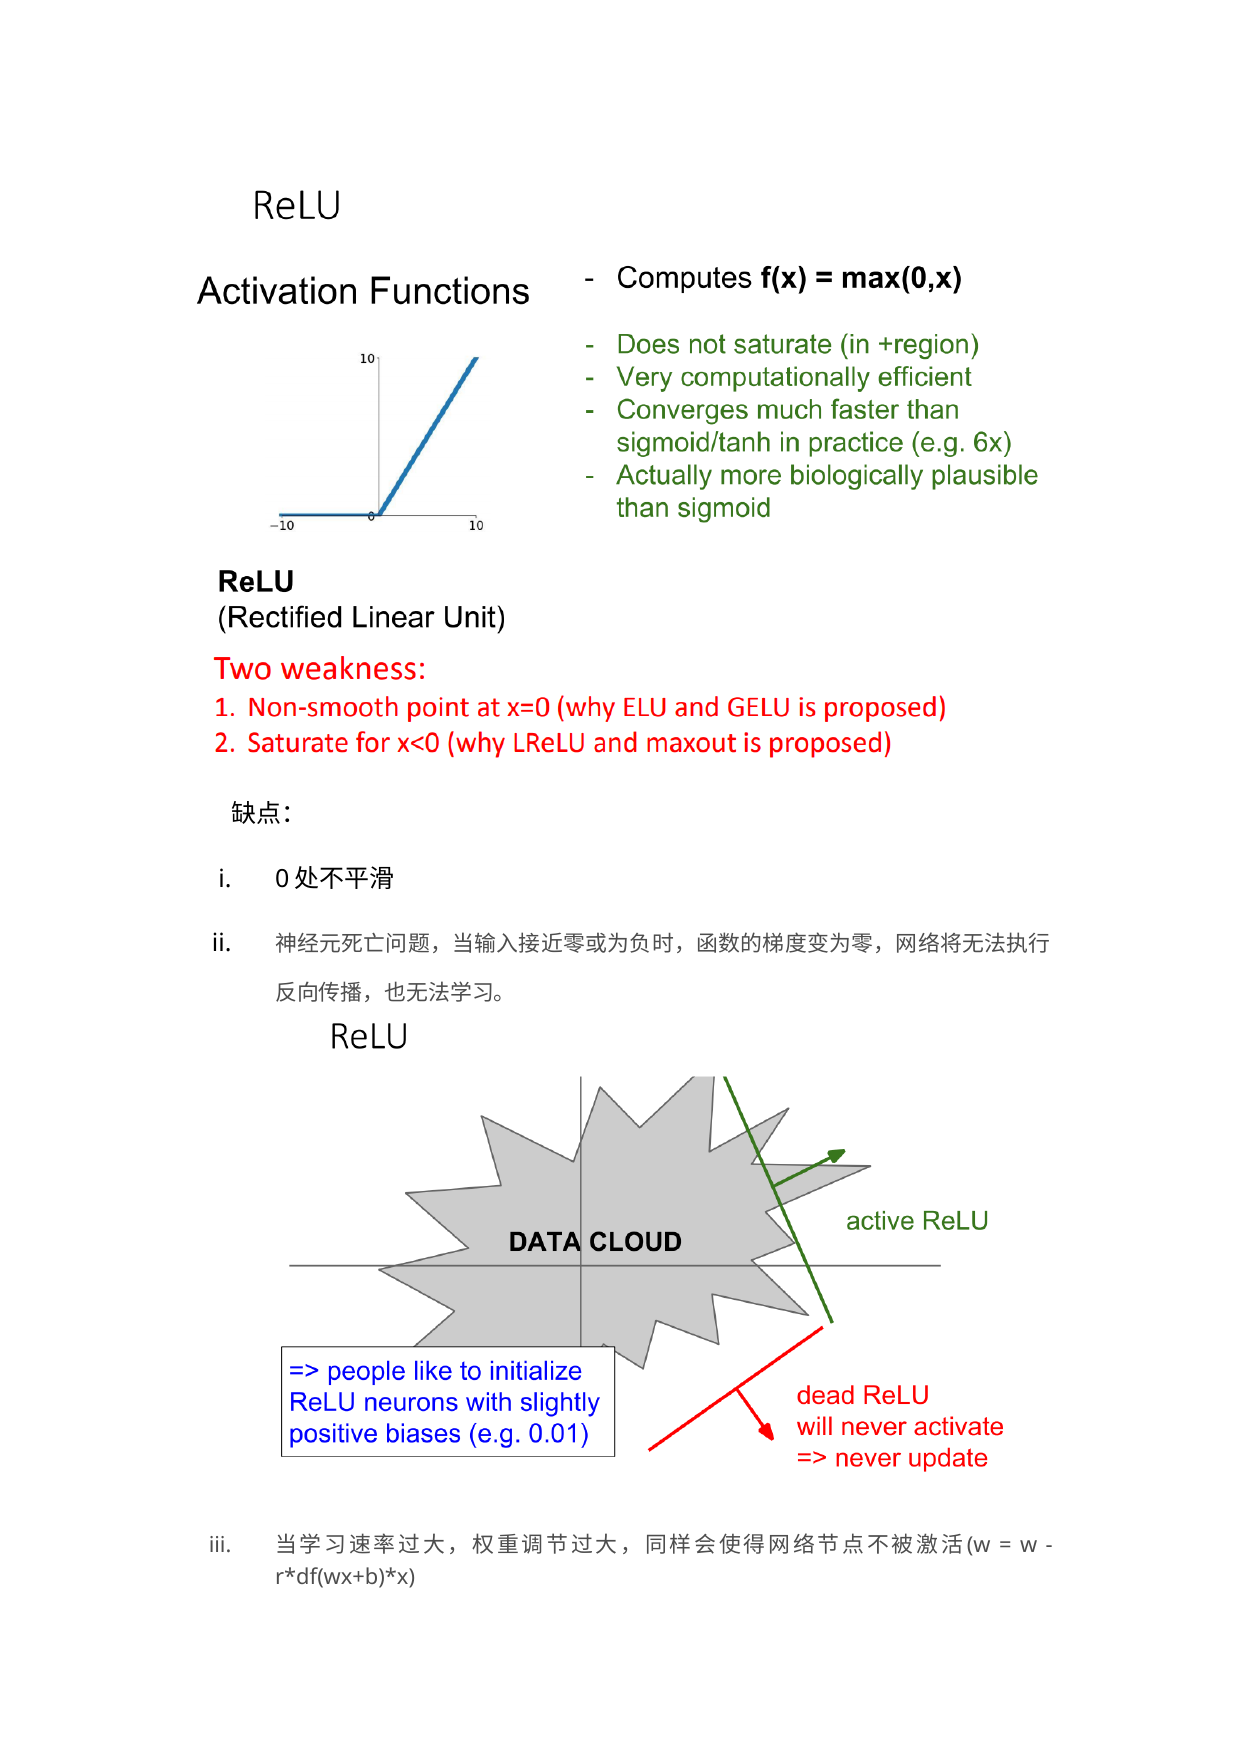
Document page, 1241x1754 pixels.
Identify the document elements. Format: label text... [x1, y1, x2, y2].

picture [187, 163, 1053, 778]
picture [275, 1007, 1027, 1509]
list 神经元死亡问题，当输入接近零或为负时，函数的梯度变为零，网络将无法执行反向传播，也无法学习。 [231, 909, 1053, 1007]
list 当学习速率过大，权重调节过大，同样会使得网络节点不被激活(w = w - r*df(wx+b)*x) [231, 1527, 1053, 1592]
list 0处不平滑 [231, 844, 1053, 909]
list 缺点： [231, 779, 1053, 844]
